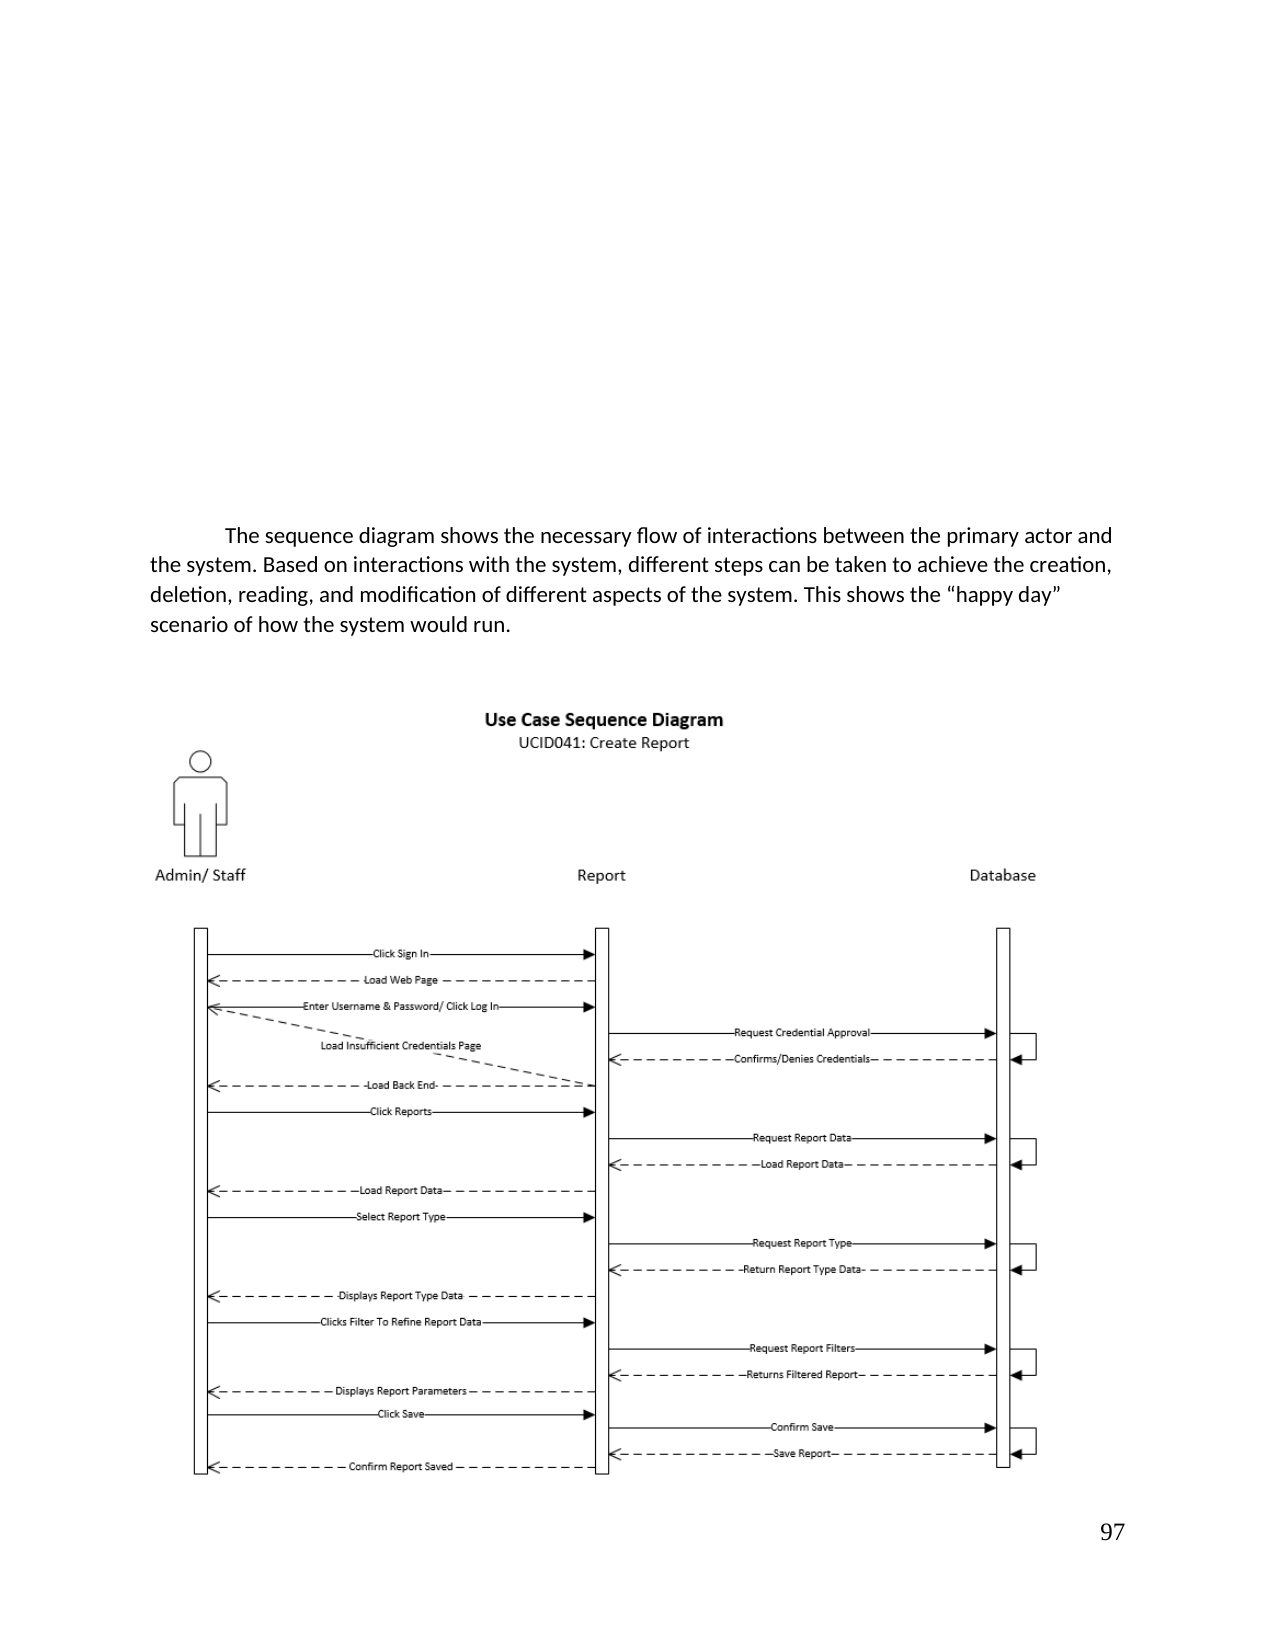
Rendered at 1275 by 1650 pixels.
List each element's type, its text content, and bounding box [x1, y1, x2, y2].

text The sequence diagram shows the necessary flow of interactions between the primary actor and the system. Based on interactions with the system, different steps can be taken to achieve the creation, deletion, reading, and modification of different aspects of the system. This shows the “happy day” scenario of how the system would run. [150, 521, 1125, 638]
picture [150, 702, 1050, 1479]
